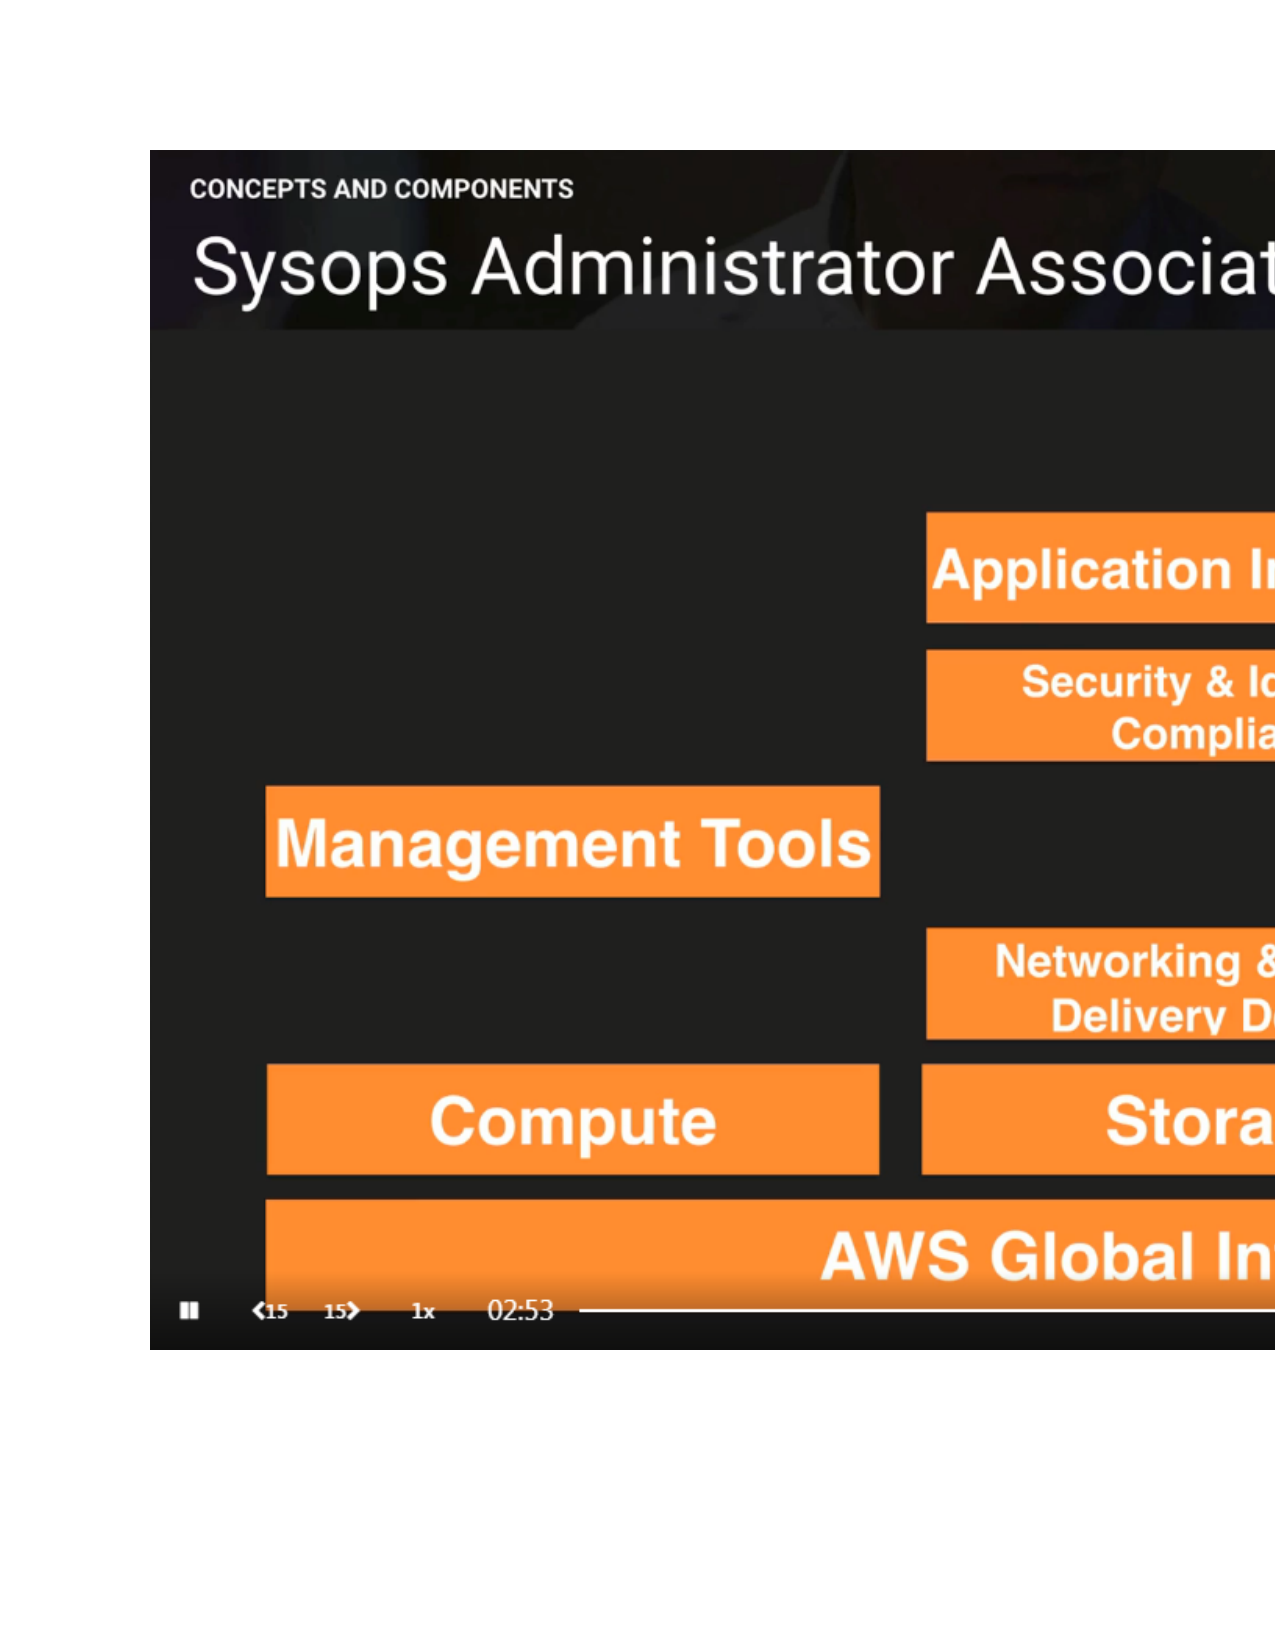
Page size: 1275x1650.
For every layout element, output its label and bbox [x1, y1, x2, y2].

picture [150, 150, 1275, 1350]
